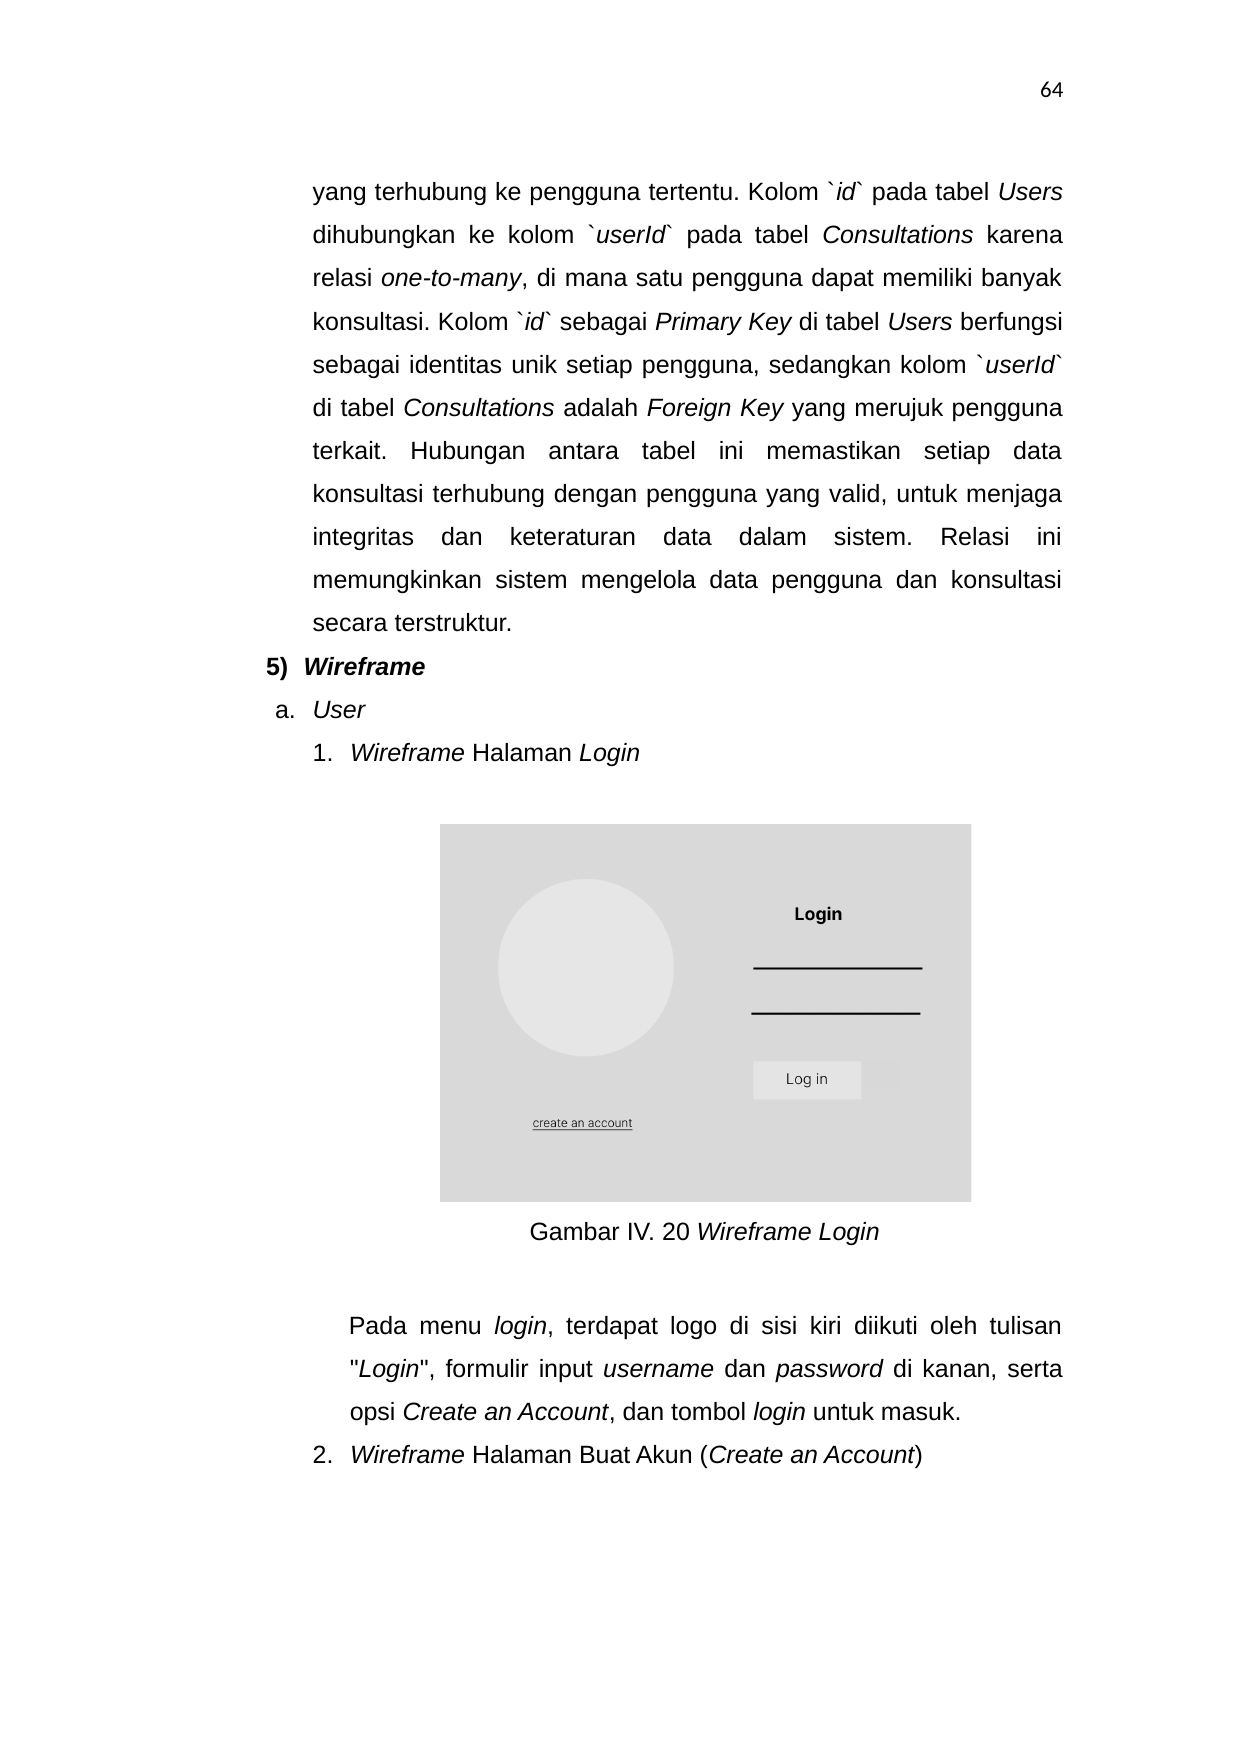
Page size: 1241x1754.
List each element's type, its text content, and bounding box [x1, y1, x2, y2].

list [311, 177, 1063, 637]
list Pada menu login, terdapat logo di sisi kiri diikuti oleh tulisan "Login", formulir input username dan password di kanan, serta opsi Create an Account, dan tombol login untuk masuk. [348, 1311, 1063, 1426]
list Wireframe Halaman Buat Akun (Create an Account) [312, 1440, 1063, 1469]
text Gambar IV. 20 Wireframe Login [348, 1217, 1063, 1245]
list Wireframe Halaman Login [312, 738, 1063, 767]
list User [275, 695, 1063, 723]
list Wireframe [266, 652, 1063, 680]
picture [440, 824, 972, 1202]
